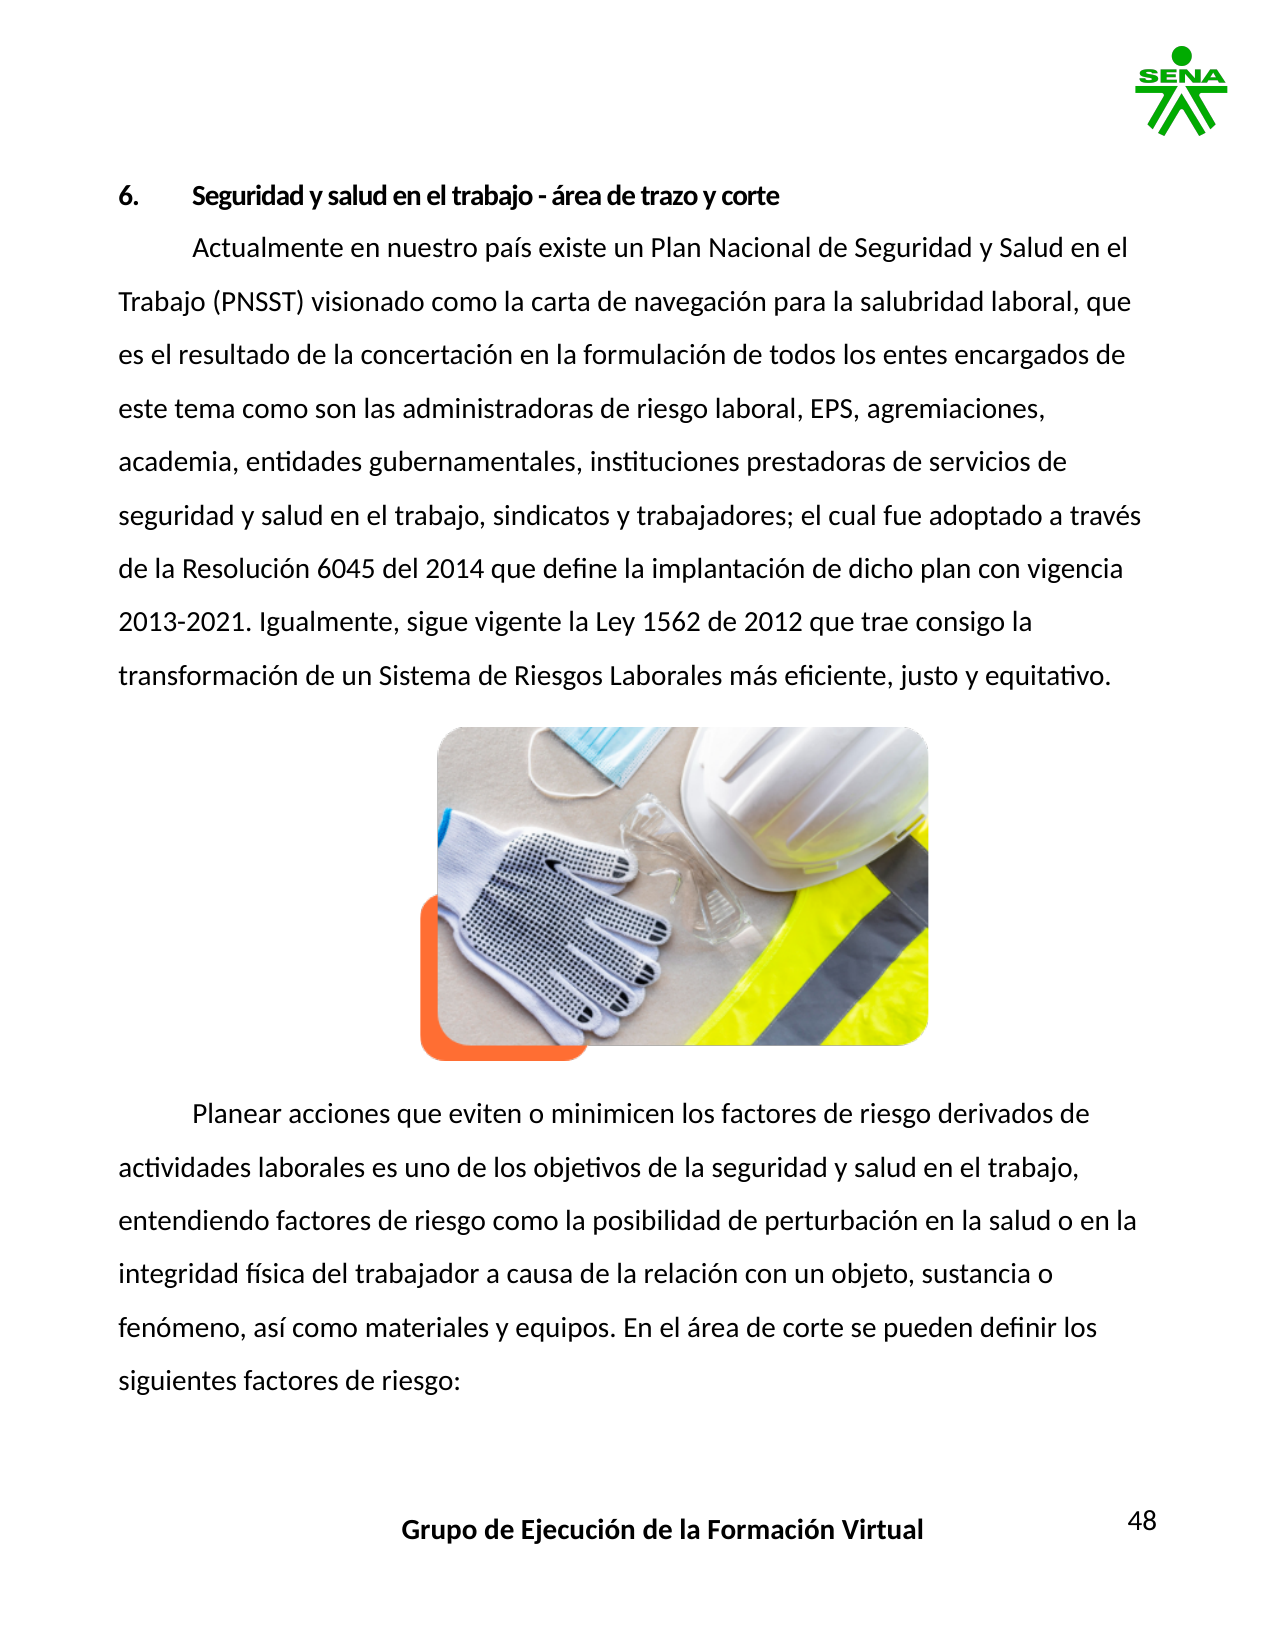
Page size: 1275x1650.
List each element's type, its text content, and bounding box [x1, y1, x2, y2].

picture [1135, 46, 1228, 136]
subtitle Seguridad y salud en el trabajo - área de trazo y corte [118, 177, 1157, 213]
text Planear acciones que eviten o minimicen los factores de riesgo derivados de actividades laborales es uno de los objetivos de la seguridad y salud en el trabajo, entendiendo factores de riesgo como la posibilidad de perturbación en la salud o en la integridad física del trabajador a causa de la relación con un objeto, sustancia o fenómeno, así como materiales y equipos. En el área de corte se pueden definir los siguientes factores de riesgo: [118, 1095, 1157, 1398]
text Actualmente en nuestro país existe un Plan Nacional de Seguridad y Salud en el Trabajo (PNSST) visionado como la carta de navegación para la salubridad laboral, que es el resultado de la concertación en la formulación de todos los entes encargados de este tema como son las administradoras de riesgo laboral, EPS, agremiaciones, academia, entidades gubernamentales, instituciones prestadoras de servicios de seguridad y salud en el trabajo, sindicatos y trabajadores; el cual fue adoptado a través de la Resolución 6045 del 2014 que define la implantación de dicho plan con vigencia 2013-2021. Igualmente, sigue vigente la Ley 1562 de 2012 que trae consigo la transformación de un Sistema de Riesgos Laborales más eficiente, justo y equitativo. [118, 229, 1157, 693]
picture [420, 727, 929, 1061]
